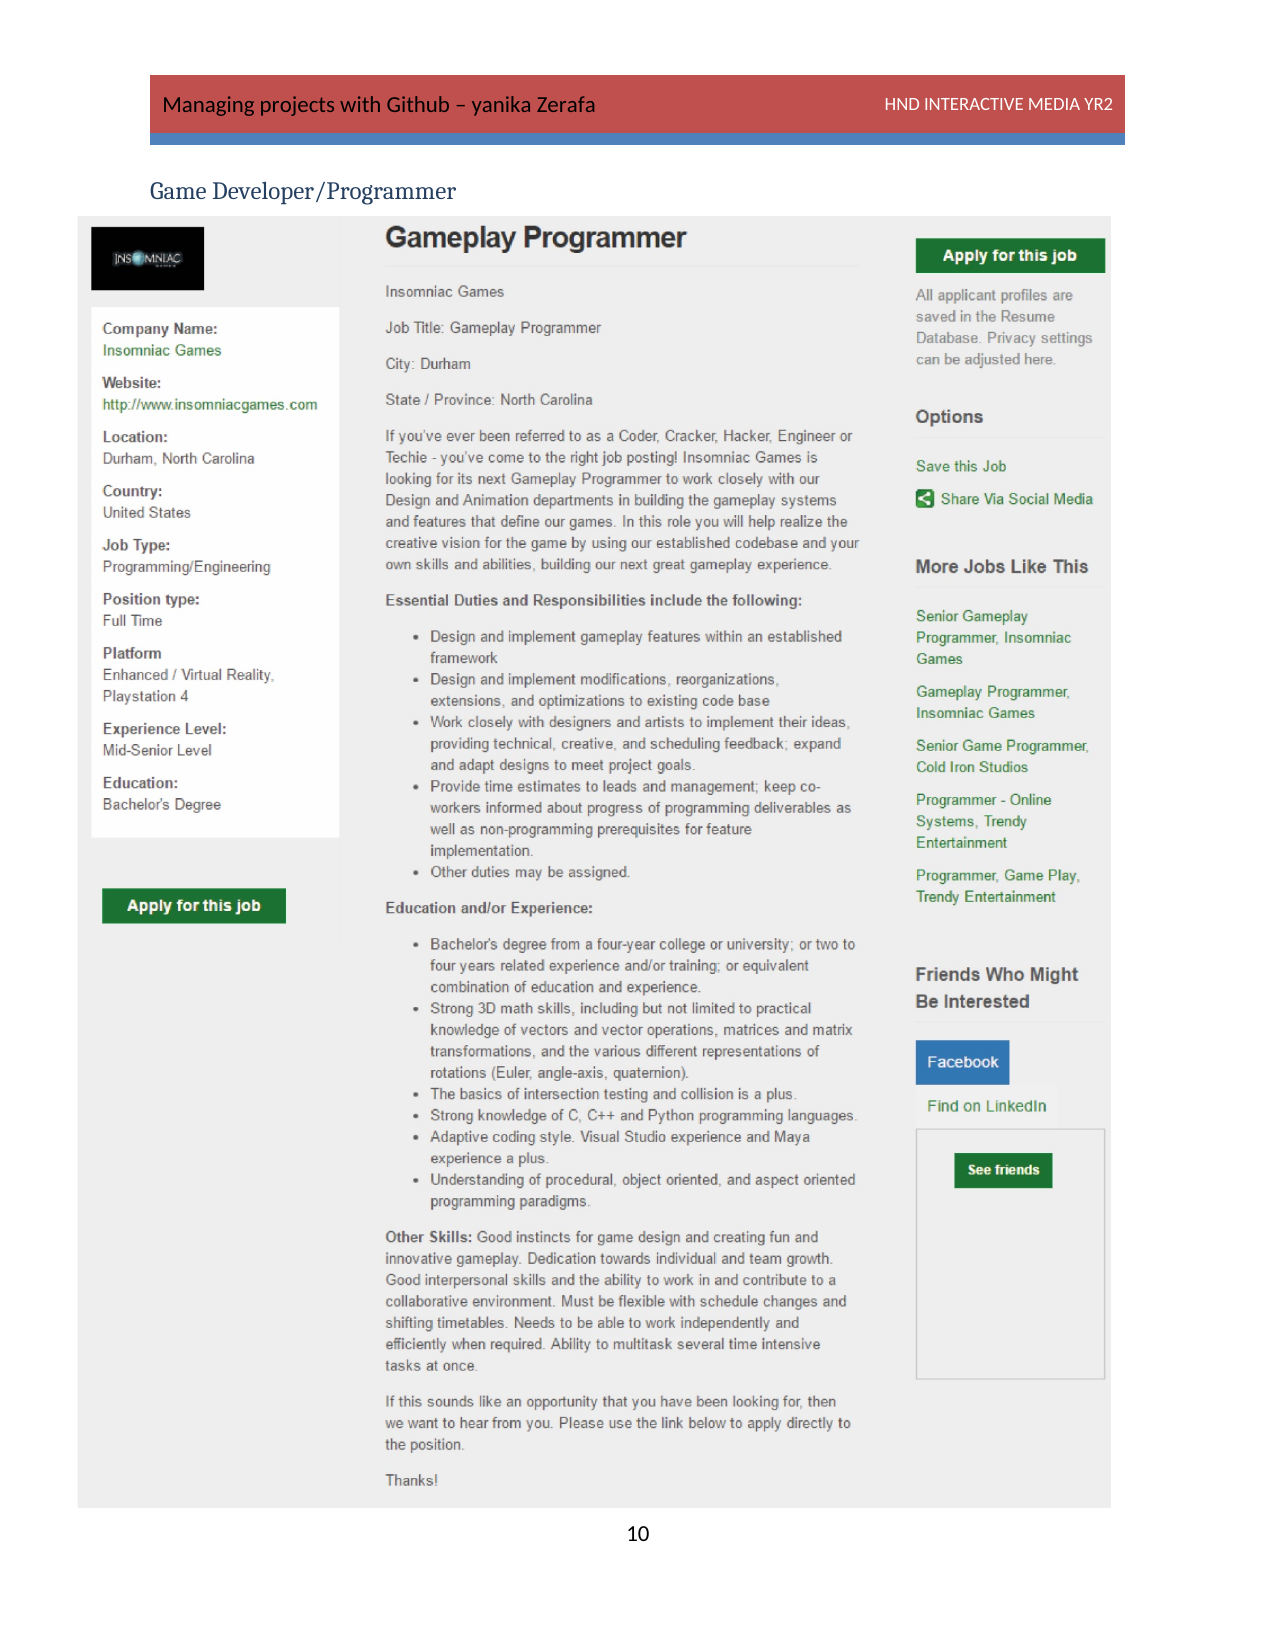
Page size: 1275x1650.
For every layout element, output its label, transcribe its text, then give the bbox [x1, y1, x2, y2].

subtitle Game Developer/Programmer [150, 177, 1125, 206]
picture [76, 216, 1113, 1510]
